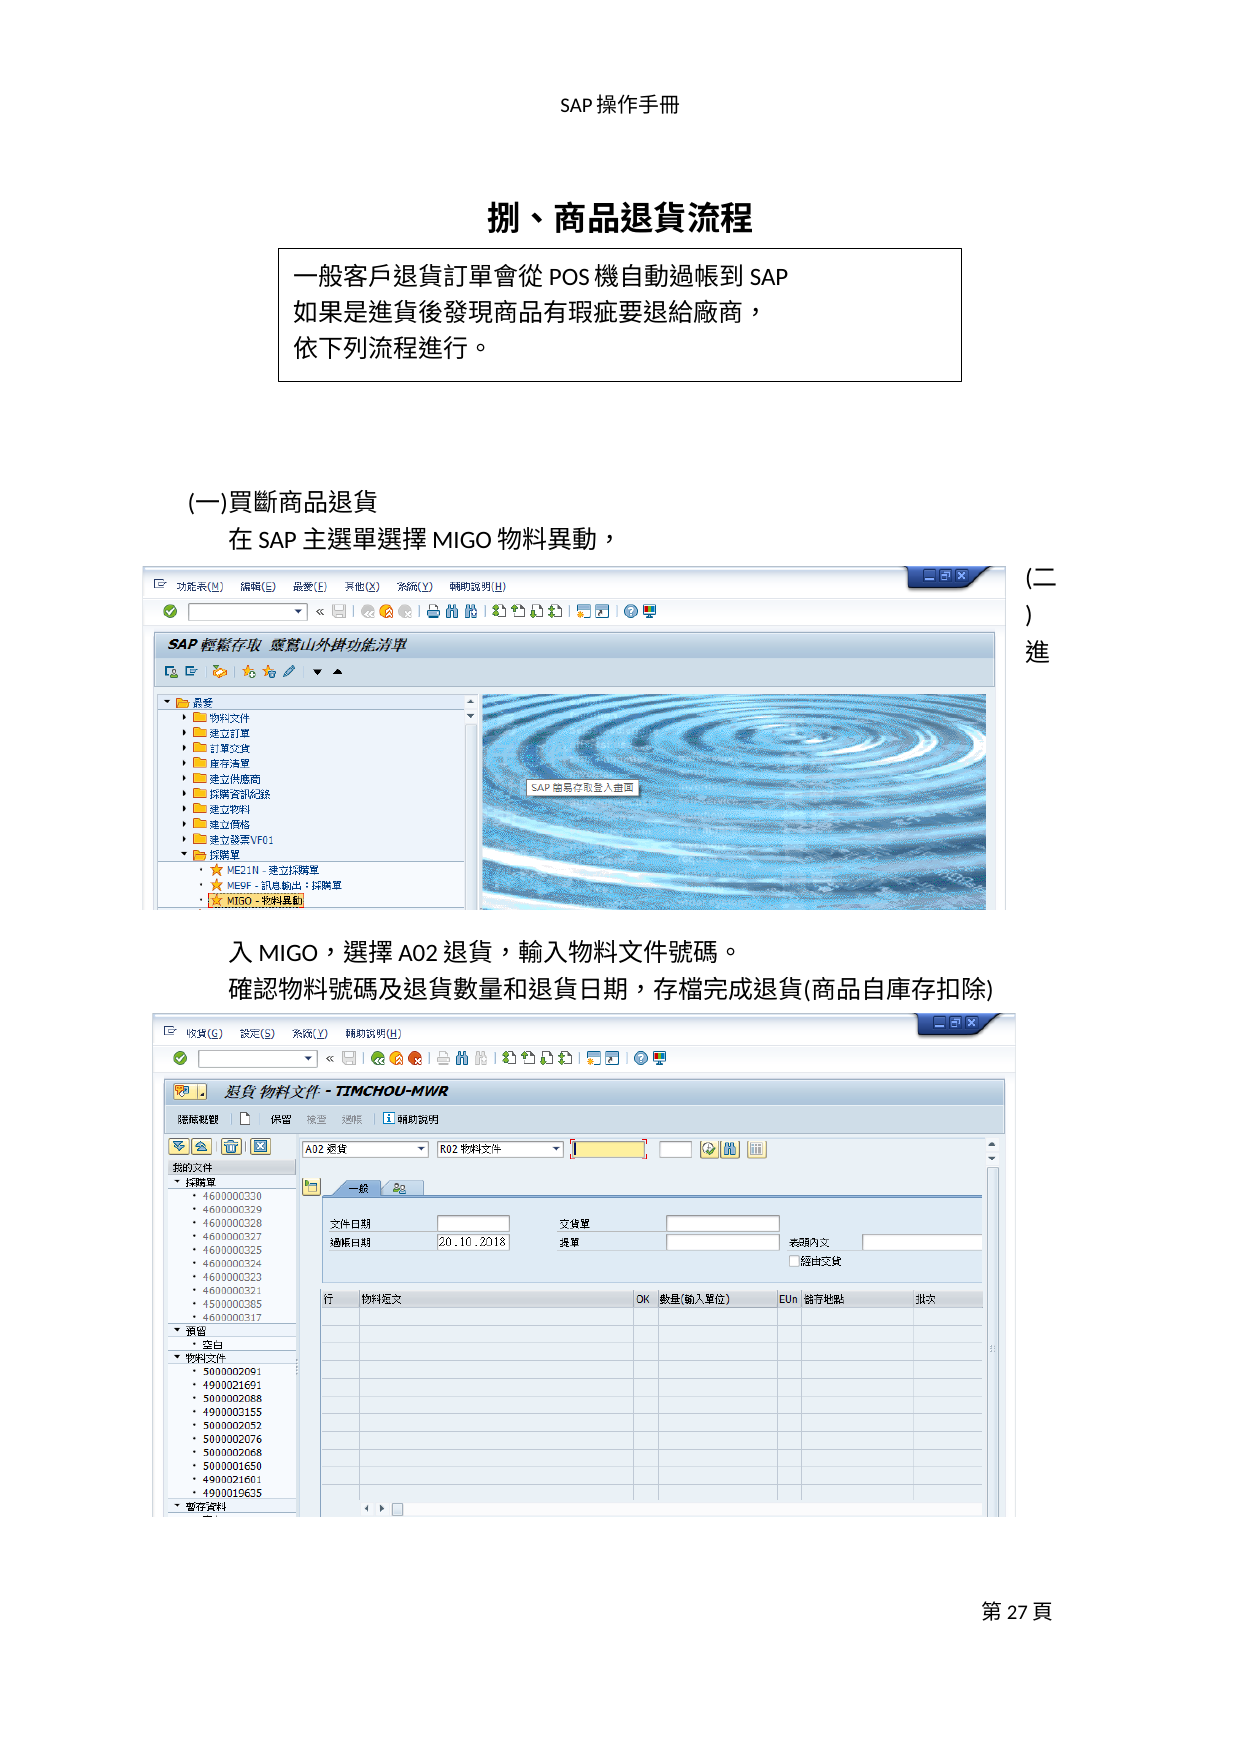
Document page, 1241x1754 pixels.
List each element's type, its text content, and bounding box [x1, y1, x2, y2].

subtitle 捌、商品退貨流程 [187, 179, 1053, 254]
picture [152, 1013, 1016, 1517]
list 買斷商品退貨 [187, 481, 1053, 519]
list 確認物料號碼及退貨數量和退貨日期，存檔完成退貨(商品自庫存扣除) [228, 969, 1053, 1006]
list 在SAP主選單選擇MIGO物料異動， [228, 519, 1053, 556]
picture [142, 566, 1006, 910]
